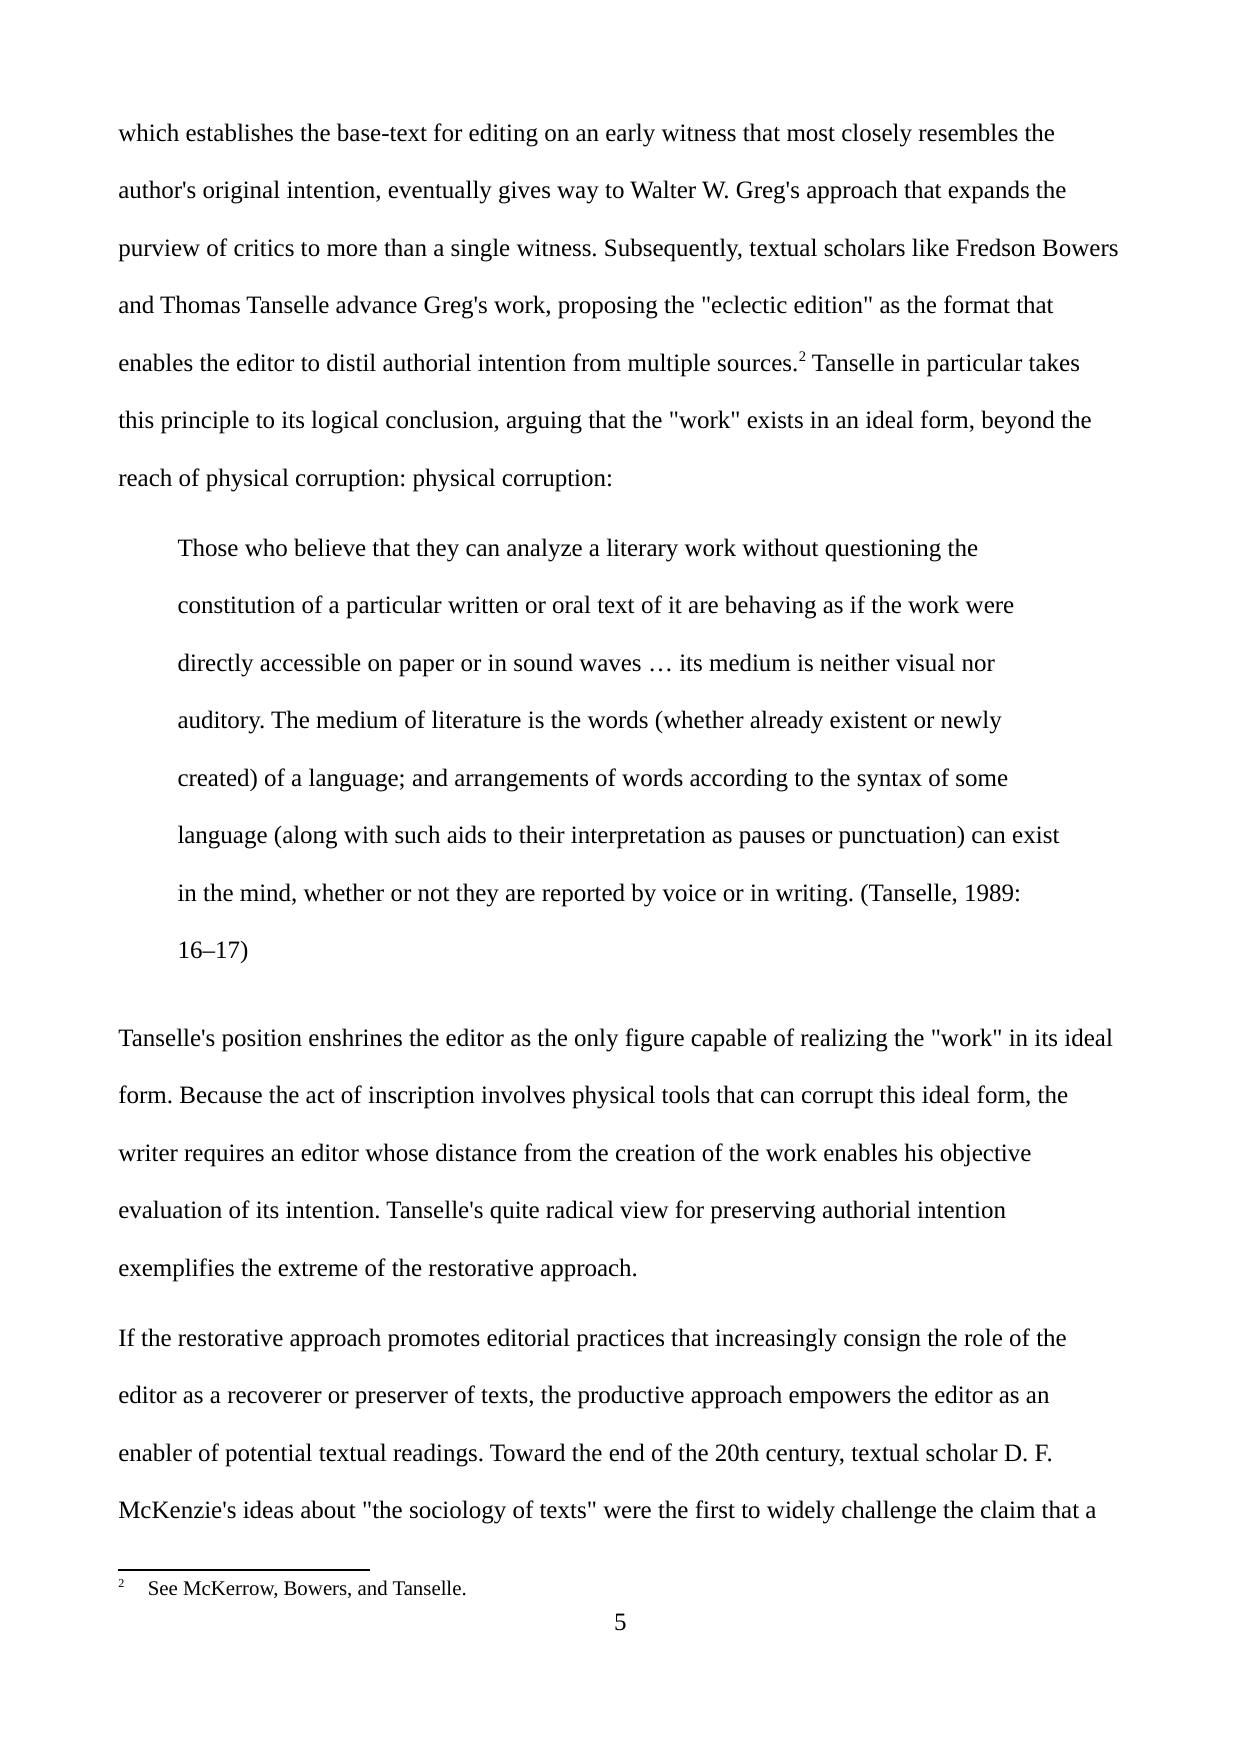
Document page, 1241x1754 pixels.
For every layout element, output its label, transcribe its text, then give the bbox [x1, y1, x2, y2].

text Tanselle's position enshrines the editor as the only figure capable of realizing the "work" in its ideal form. Because the act of inscription involves physical tools that can corrupt this ideal form, the writer requires an editor whose distance from the creation of the work enables his objective evaluation of its intention. Tanselle's quite radical view for preserving authorial intention exemplifies the extreme of the restorative approach. [118, 1023, 1122, 1281]
text Those who believe that they can analyze a literary work without questioning the constitution of a particular written or oral text of it are behaving as if the work were directly accessible on paper or in sound waves … its medium is neither visual nor auditory. The medium of literature is the words (whether already existent or newly created) of a language; and arrangements of words according to the syntax of some language (along with such aids to their interpretation as pauses or punctuation) can exist in the mind, whether or not they are reported by voice or in writing. (Tanselle, 1989: 16–17) [177, 533, 1063, 964]
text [118, 118, 1122, 492]
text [118, 1323, 1122, 1524]
